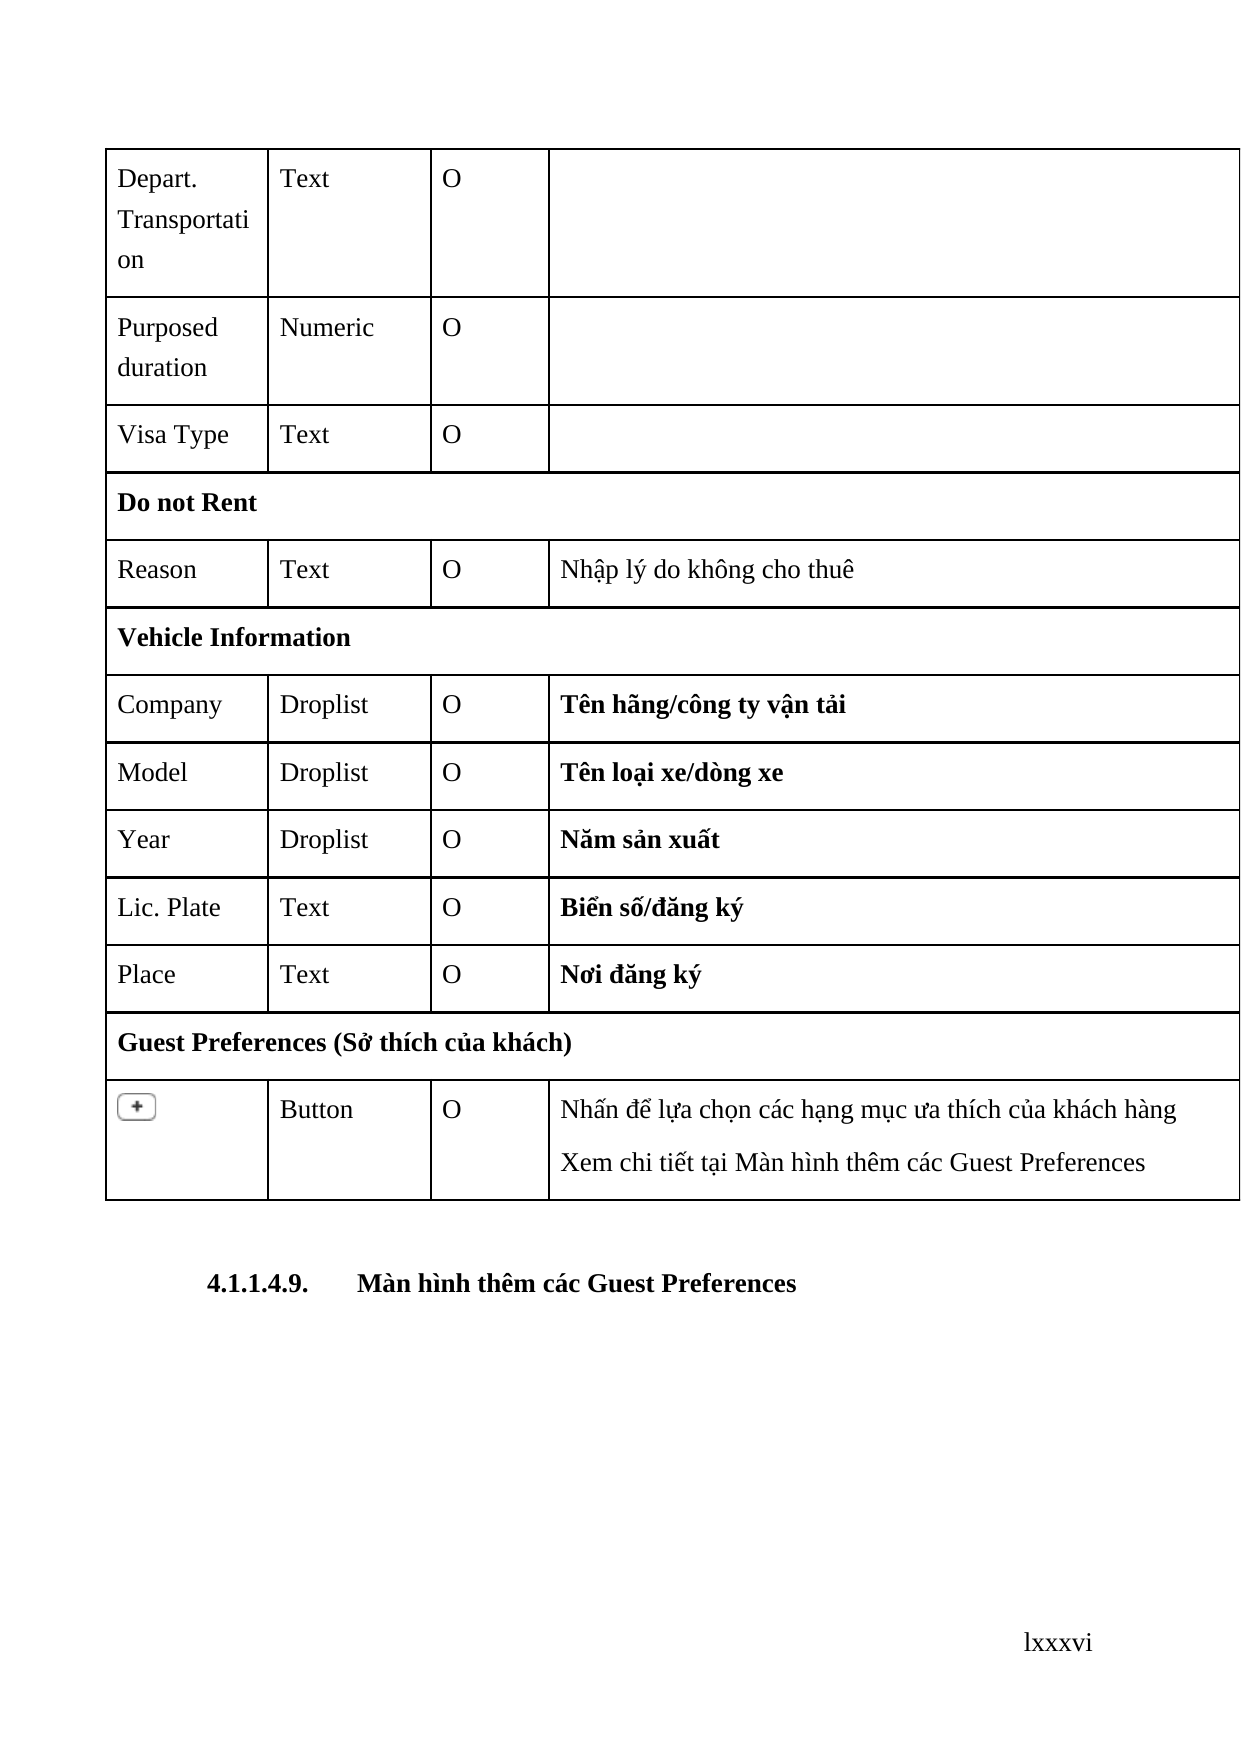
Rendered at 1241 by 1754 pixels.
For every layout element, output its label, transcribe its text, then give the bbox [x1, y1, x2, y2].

table_cell Lic. Plate [107, 879, 267, 944]
table_cell Nhập lý do không cho thuê [550, 541, 1239, 606]
table_cell Tên hãng/công ty vận tải [550, 676, 1239, 741]
table_cell Biển số/đăng ký [550, 879, 1239, 944]
table_cell [550, 298, 1239, 404]
table_cell Text [269, 946, 430, 1011]
table_cell O [432, 298, 548, 404]
table_cell Droplist [269, 676, 430, 741]
table_cell Visa Type [107, 406, 267, 471]
table_cell [550, 150, 1239, 296]
table_cell Numeric [269, 298, 430, 404]
table_cell Text [269, 541, 430, 606]
table_cell Place [107, 946, 267, 1011]
table_cell Year [107, 811, 267, 876]
table_cell Reason [107, 541, 267, 606]
table_cell Button [269, 1081, 430, 1199]
table_cell Vehicle Information [107, 609, 1239, 674]
subtitle Màn hình thêm các Guest Preferences [207, 1267, 1092, 1298]
table_cell Purposed duration [107, 298, 267, 404]
table_cell Company [107, 676, 267, 741]
table_cell Text [269, 879, 430, 944]
table_cell O [432, 811, 548, 876]
table_cell Tên loại xe/dòng xe [550, 744, 1239, 809]
table_cell Nhấn để lựa chọn các hạng mục ưa thích của khách hàng Xem chi tiết tại Màn hình thêm các Guest Preferences [550, 1081, 1239, 1199]
table_cell Năm sản xuất [550, 811, 1239, 876]
table_cell O [432, 1081, 548, 1199]
table_cell Droplist [269, 811, 430, 876]
table_cell Depart. Transportation [107, 150, 267, 296]
table_cell O [432, 150, 548, 296]
table_cell Nơi đăng ký [550, 946, 1239, 1011]
table_cell Do not Rent [107, 474, 1239, 539]
table_cell Model [107, 744, 267, 809]
table_cell Guest Preferences (Sở thích của khách) [107, 1014, 1239, 1079]
table_cell [550, 406, 1239, 471]
table_cell O [432, 744, 548, 809]
table_cell O [432, 676, 548, 741]
picture [117, 1093, 157, 1121]
table_cell Text [269, 406, 430, 471]
table_cell O [432, 406, 548, 471]
table_cell O [432, 541, 548, 606]
table_cell Text [269, 150, 430, 296]
table_cell O [432, 879, 548, 944]
table_cell [107, 1081, 267, 1199]
table_cell O [432, 946, 548, 1011]
table_cell Droplist [269, 744, 430, 809]
